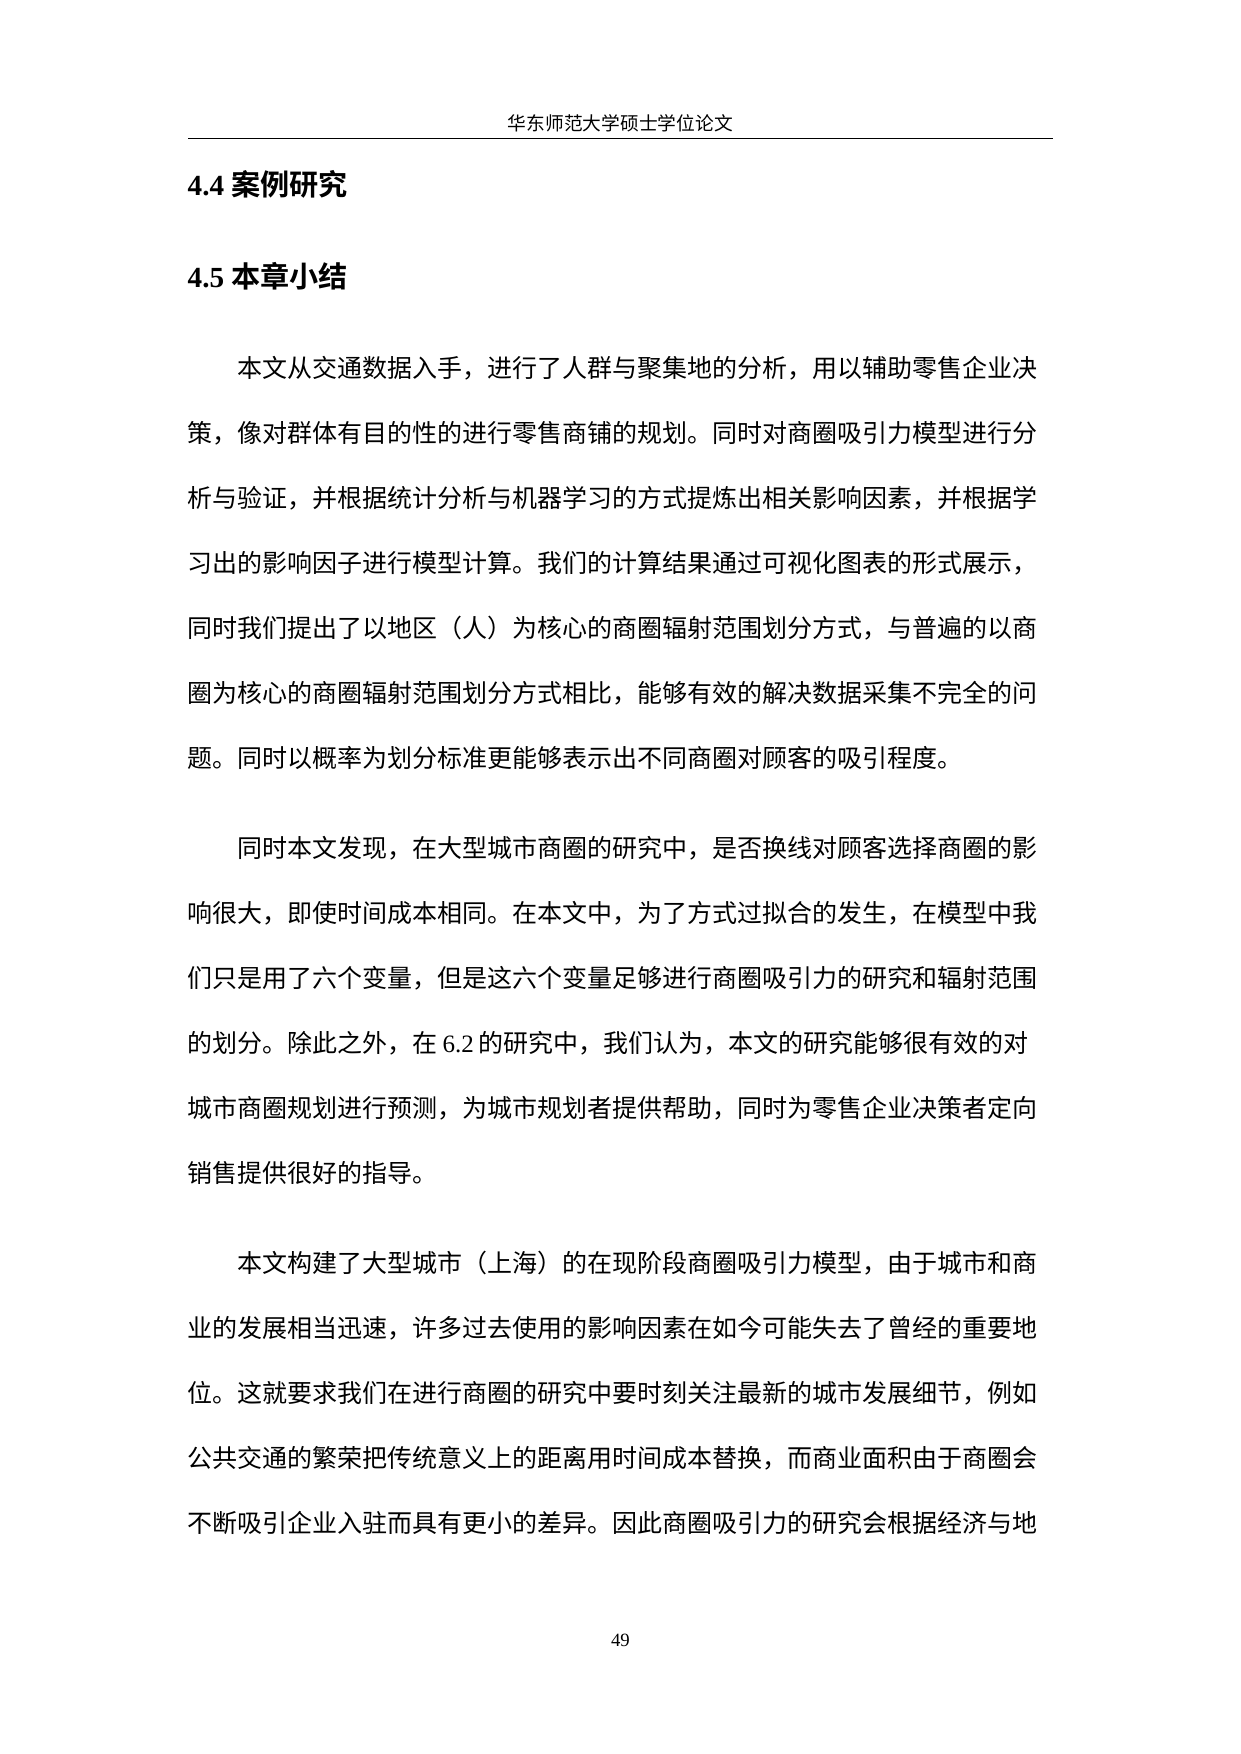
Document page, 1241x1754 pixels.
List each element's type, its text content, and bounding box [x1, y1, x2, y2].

text 本文从交通数据入手，进行了人群与聚集地的分析，用以辅助零售企业决策，像对群体有目的性的进行零售商铺的规划。同时对商圈吸引力模型进行分析与验证，并根据统计分析与机器学习的方式提炼出相关影响因素，并根据学习出的影响因子进行模型计算。我们的计算结果通过可视化图表的形式展示，同时我们提出了以地区（人）为核心的商圈辐射范围划分方式，与普遍的以商圈为核心的商圈辐射范围划分方式相比，能够有效的解决数据采集不完全的问题。同时以概率为划分标准更能够表示出不同商圈对顾客的吸引程度。 [187, 334, 1053, 789]
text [187, 1229, 1053, 1554]
text 同时本文发现，在大型城市商圈的研究中，是否换线对顾客选择商圈的影响很大，即使时间成本相同。在本文中，为了方式过拟合的发生，在模型中我们只是用了六个变量，但是这六个变量足够进行商圈吸引力的研究和辐射范围的划分。除此之外，在6.2的研究中，我们认为，本文的研究能够很有效的对城市商圈规划进行预测，为城市规划者提供帮助，同时为零售企业决策者定向销售提供很好的指导。 [187, 814, 1053, 1204]
subtitle 4.5 本章小结 [187, 242, 1053, 307]
subtitle 4.4 案例研究 [187, 150, 1053, 215]
